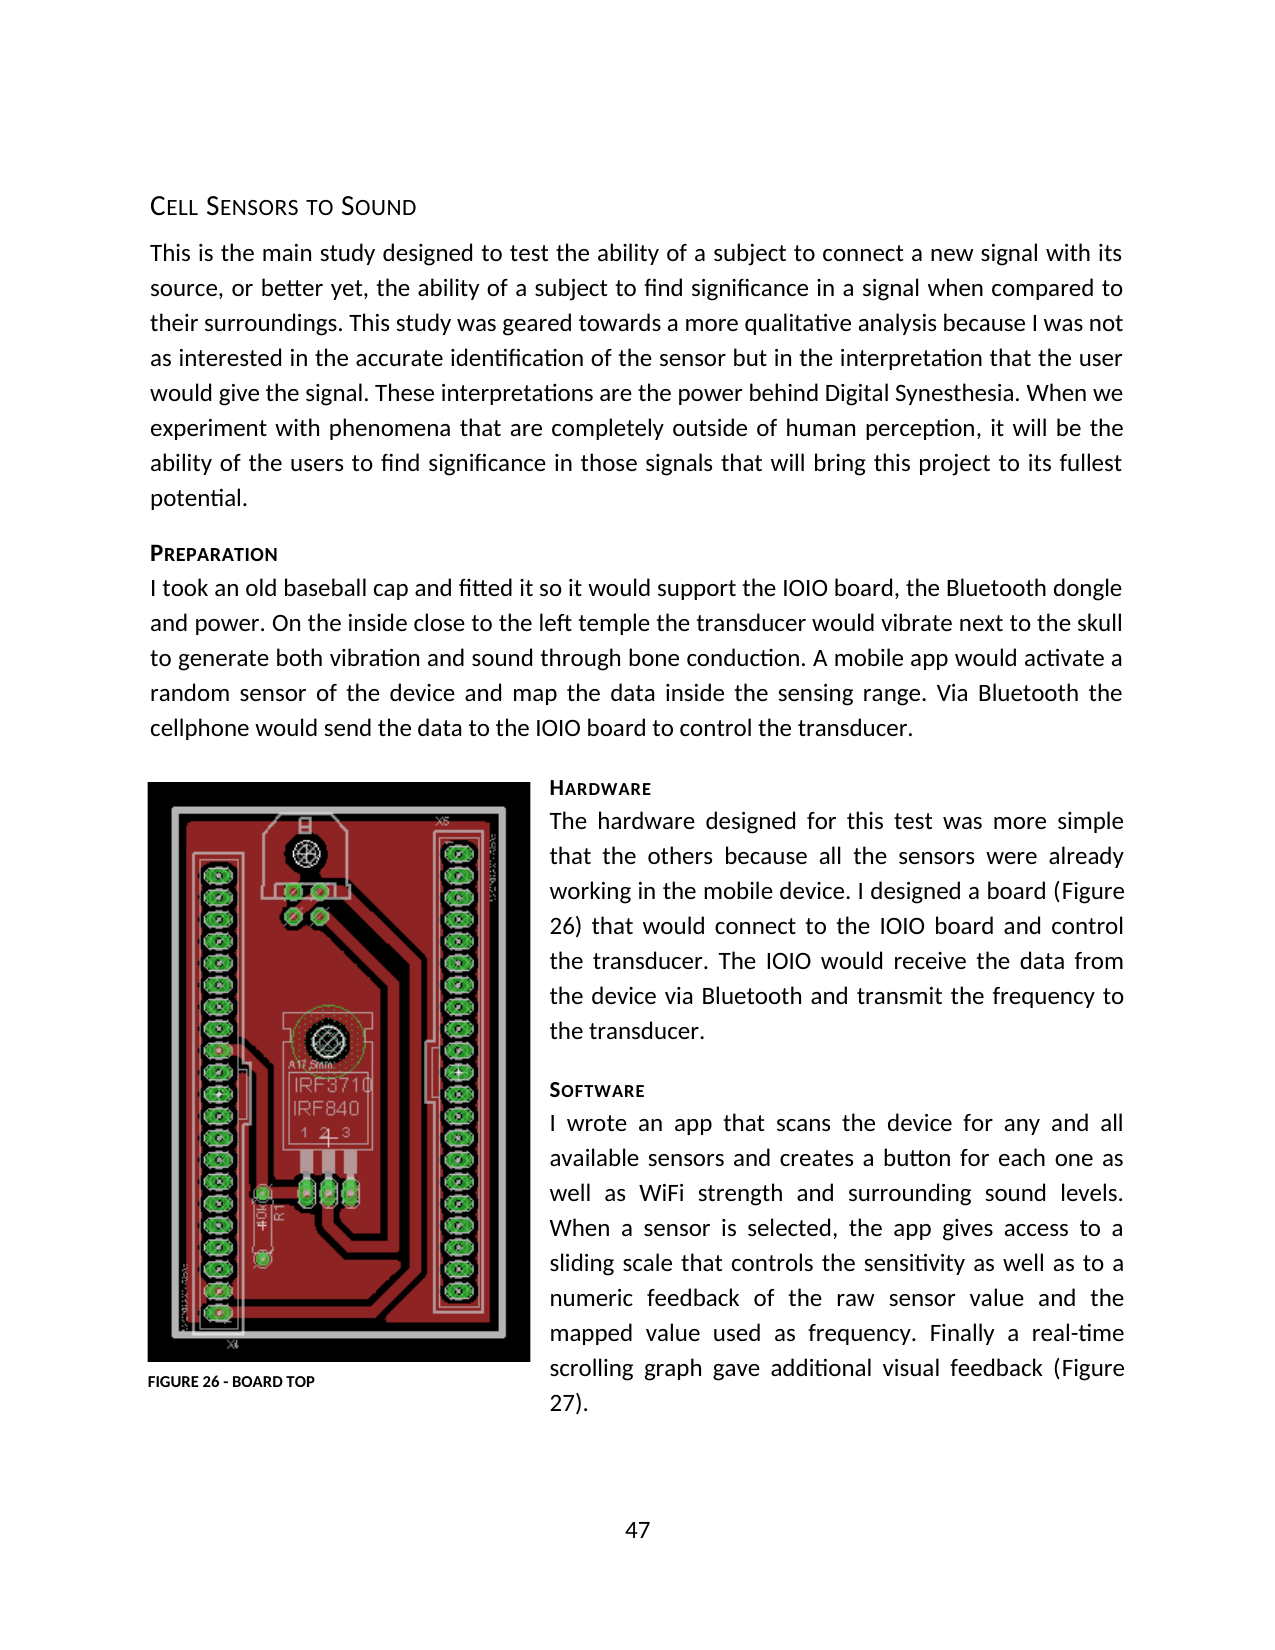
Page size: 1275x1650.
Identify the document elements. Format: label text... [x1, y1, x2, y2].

subtitle Preparation [150, 538, 1125, 568]
subtitle Hardware [150, 773, 1125, 801]
text The hardware designed for this test was more simple that the others because all the sensors were already working in the mobile device. I designed a board (Figure 25) that would connect to the IOIO board and control the transducer. The IOIO would receive the data from the device via Bluetooth and transmit the frequency to the transducer. [531, 805, 1125, 1045]
subtitle Cell Sensors to Sound [150, 187, 1125, 223]
subtitle Software [531, 1075, 1125, 1103]
text I took an old baseball cap and fitted it so it would support the IOIO board, the Bluetooth dongle and power. On the inside close to the left temple the transducer would vibrate next to the skull to generate both vibration and sound through bone conduction. A mobile app would activate a random sensor of the device and map the data inside the sensing range. Via Bluetooth the cellphone would send the data to the IOIO board to control the transducer. [150, 573, 1125, 743]
text I wrote an app that scans the device for any and all available sensors and creates a button for each one as well as WiFi strength and surrounding sound levels. When a sensor is selected, the app gives access to a sliding scale that controls the sensitivity as well as to a numeric feedback of the raw sensor value and the mapped value used as frequency. Finally a real-time scrolling graph gave additional visual feedback (Figure 26). [150, 1107, 1125, 1417]
picture [147, 782, 531, 1362]
text This is the main study designed to test the ability of a subject to connect a new signal with its source, or better yet, the ability of a subject to find significance in a signal when compared to their surroundings. This study was geared towards a more qualitative analysis because I was not as interested in the accurate identification of the sensor but in the interpretation that the user would give the signal. These interpretations are the power behind Digital Synesthesia. When we experiment with phenomena that are completely outside of human perception, it will be the ability of the users to find significance in those signals that will bring this project to its fullest potential. [150, 237, 1125, 512]
